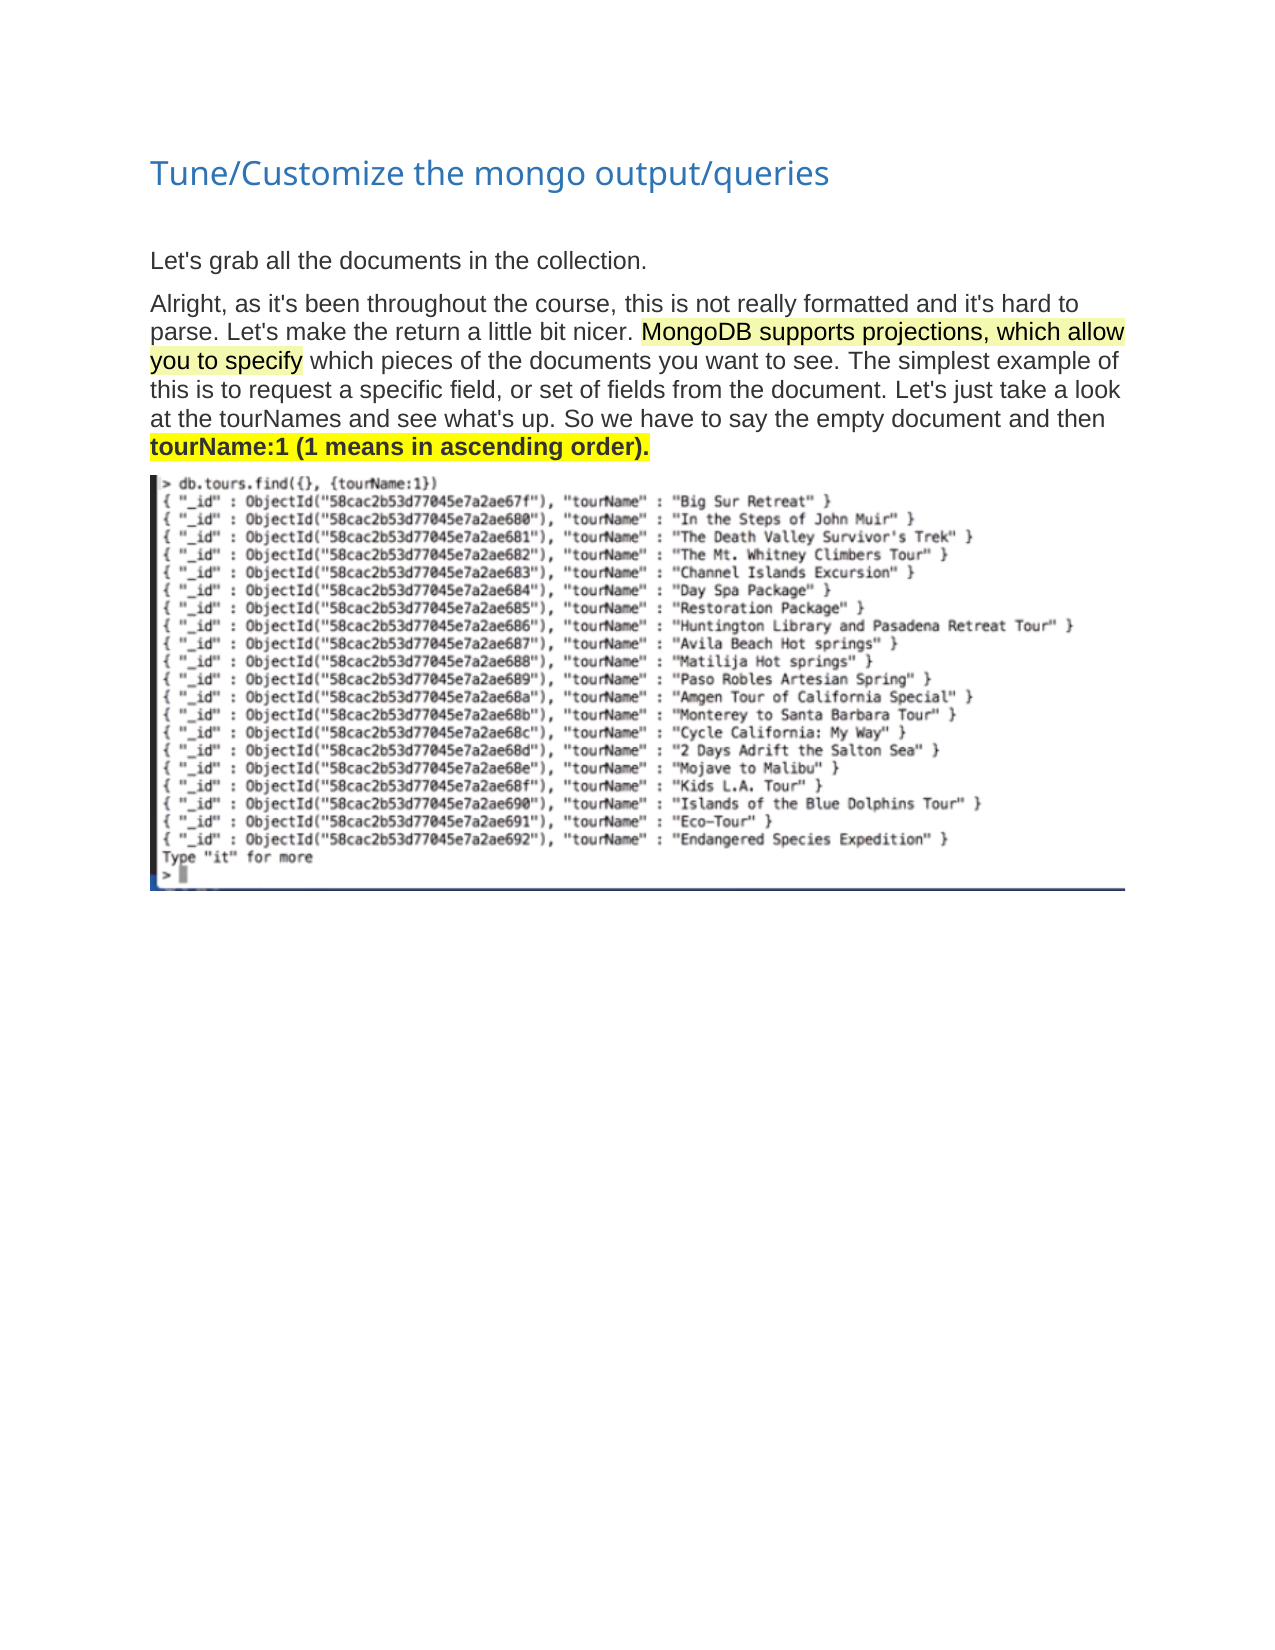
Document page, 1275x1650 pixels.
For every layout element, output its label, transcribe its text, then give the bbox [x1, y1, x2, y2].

text Let's grab all the documents in the collection. [150, 246, 1125, 274]
text Alright, as it's been throughout the course, this is not really formatted and it's hard to parse. Let's make the return a little bit nicer. MongoDB supports projections, which allow you to specify which pieces of the documents you want to see. The simplest example of this is to request a specific field, or set of fields from the document. Let's just take a look at the tourNames and see what's up. So we have to say the empty document and then tourName:1 (1 means in ascending order). [150, 289, 1125, 461]
picture [150, 475, 1125, 891]
subtitle Tune/Customize the mongo output/queries [150, 150, 1125, 195]
